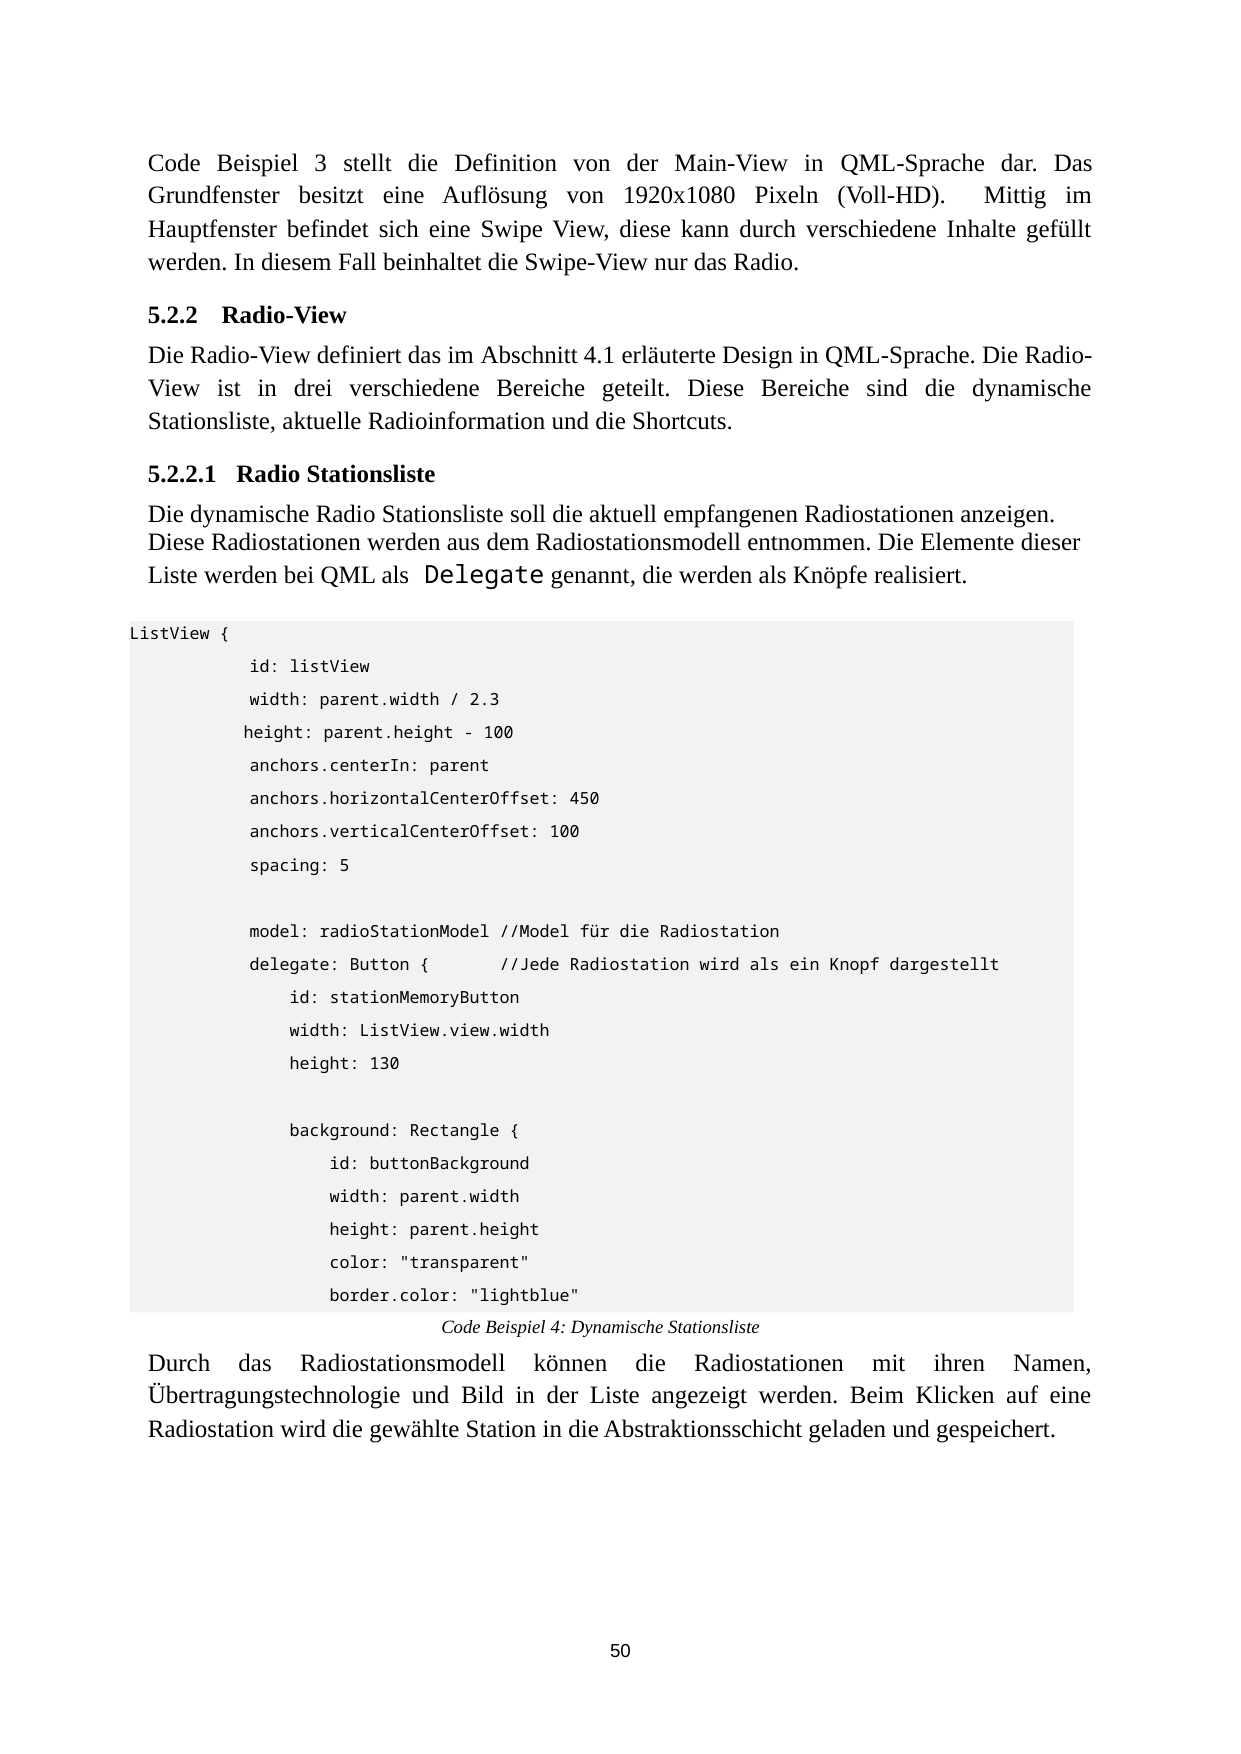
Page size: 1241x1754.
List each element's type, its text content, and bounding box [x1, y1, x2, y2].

text Code Beispiel 3 stellt die Definition von der Main-View in QML-Sprache dar. Das Grundfenster besitzt eine Auflösung von 1920x1080 Pixeln (Voll-HD). Mittig im Hauptfenster befindet sich eine Swipe View, diese kann durch verschiedene Inhalte gefüllt werden. In diesem Fall beinhaltet die Swipe-View nur das Radio. [148, 148, 1093, 275]
subtitle Radio-View [148, 301, 1093, 329]
text Die dynamische Radio Stationsliste soll die aktuell empfangenen Radiostationen anzeigen. Diese Radiostationen werden aus dem Radiostationsmodell entnommen. Die Elemente dieser Liste werden bei QML als Delegate genannt, die werden als Knöpfe realisiert. [148, 499, 1093, 590]
text Durch das Radiostationsmodell können die Radiostationen mit ihren Namen, Übertragungstechnologie und Bild in der Liste angezeigt werden. Beim Klicken auf eine Radiostation wird die gewählte Station in die Abstraktionsschicht geladen und gespeichert. [148, 601, 1093, 1442]
subtitle Radio Stationsliste [148, 459, 1093, 488]
text Die Radio-View definiert das im Abschnitt 4.1 erläuterte Design in QML-Sprache. Die Radio-View ist in drei verschiedene Bereiche geteilt. Diese Bereiche sind die dynamische Stationsliste, aktuelle Radioinformation und die Shortcuts. [148, 340, 1093, 434]
